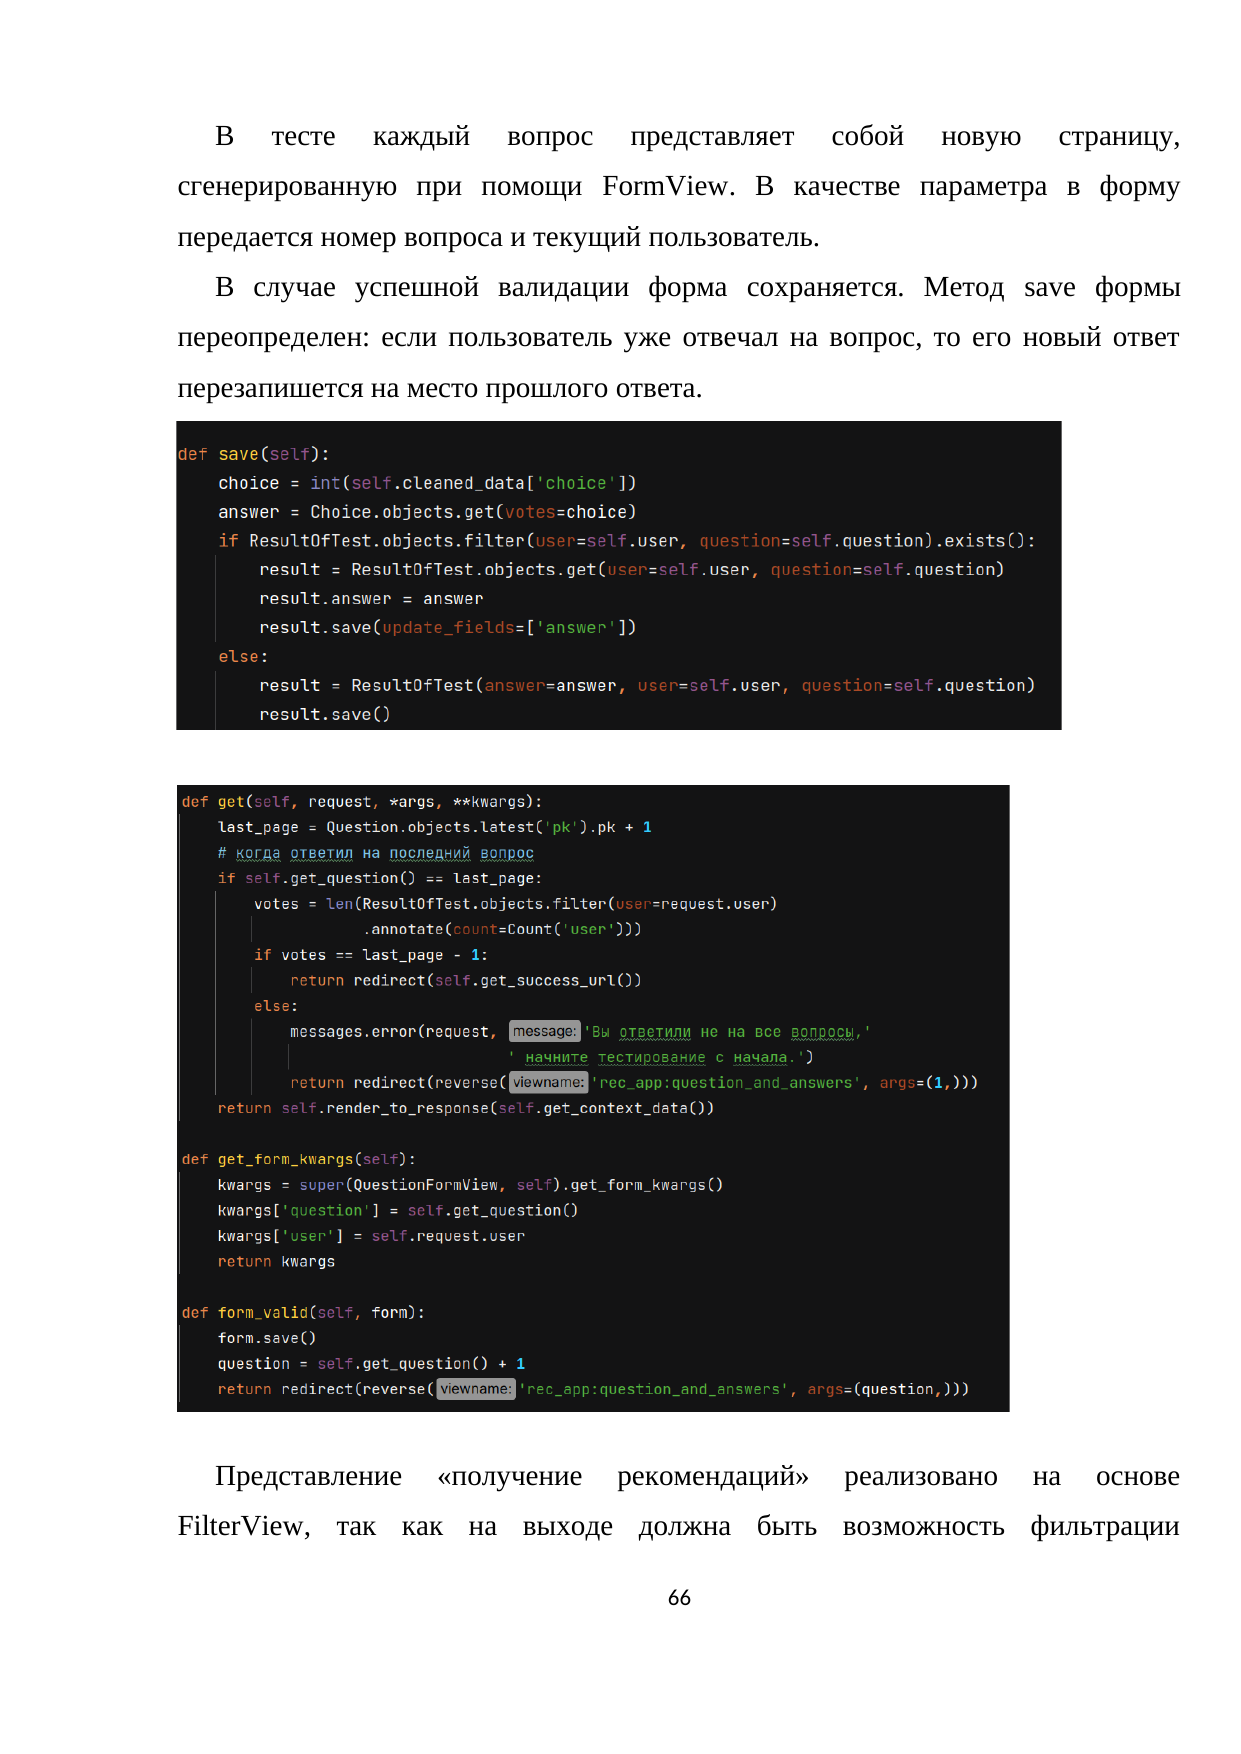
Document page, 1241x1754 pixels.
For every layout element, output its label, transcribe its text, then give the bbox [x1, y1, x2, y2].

list В случае успешной валидации форма сохраняется. Метод save формы переопределен: если пользователь уже отвечал на вопрос, то его новый ответ перезапишется на место прошлого ответа. [177, 269, 1181, 403]
picture [177, 785, 1010, 1412]
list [177, 420, 1181, 1542]
list В тесте каждый вопрос представляет собой новую страницу, сгенерированную при помощи FormView. В качестве параметра в форму передается номер вопроса и текущий пользователь. [177, 118, 1181, 252]
picture [176, 421, 1062, 730]
